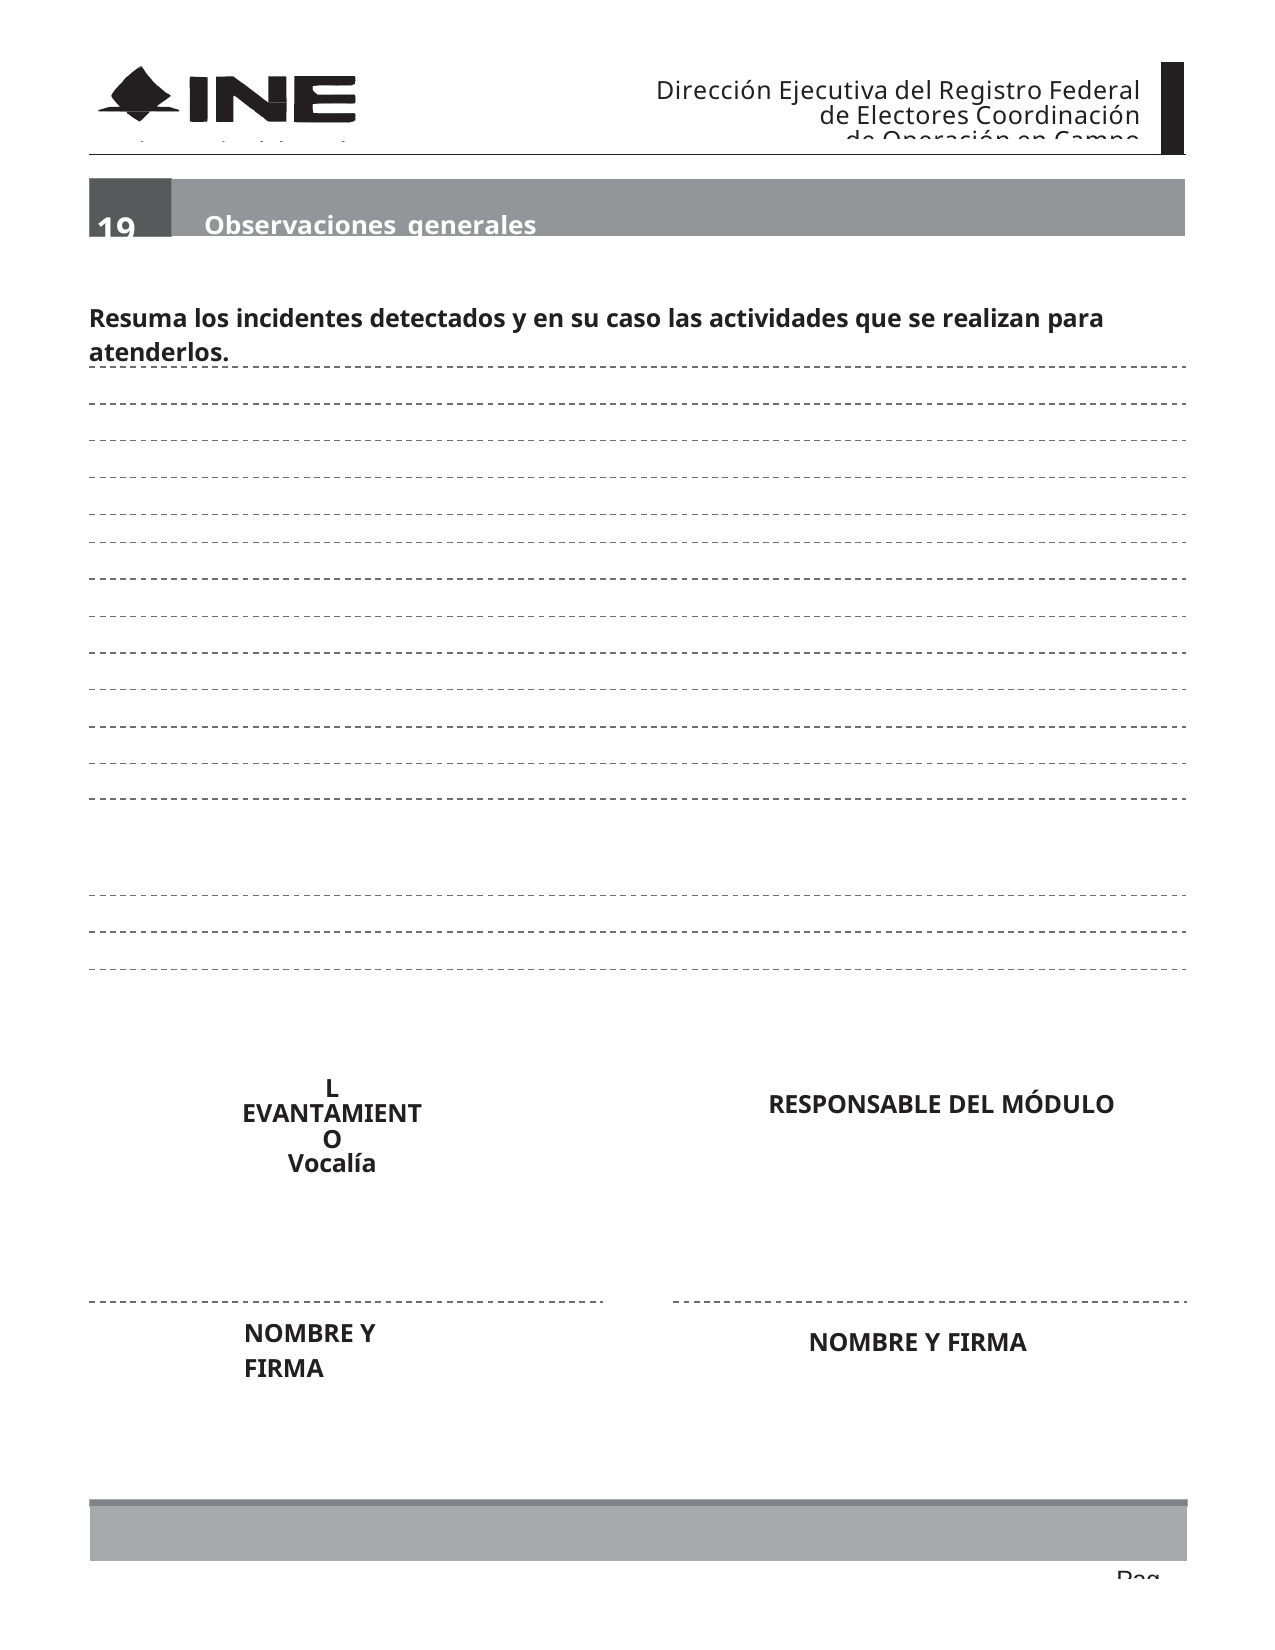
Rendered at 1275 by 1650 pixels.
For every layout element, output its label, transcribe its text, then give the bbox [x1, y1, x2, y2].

text NOMBRE Y FIRMA [808, 1325, 1202, 1359]
text Vocalía [242, 1153, 422, 1177]
text NOMBRE Y FIRMA [244, 1316, 434, 1384]
text LEVANTAMIENTO [242, 1078, 422, 1153]
text RESPONSABLE DEL MÓDULO [768, 1087, 1202, 1121]
list Observaciones generales [96, 171, 1202, 252]
text Resuma los incidentes detectados y en su caso las actividades que se realizan para atenderlos. [88, 301, 1202, 369]
